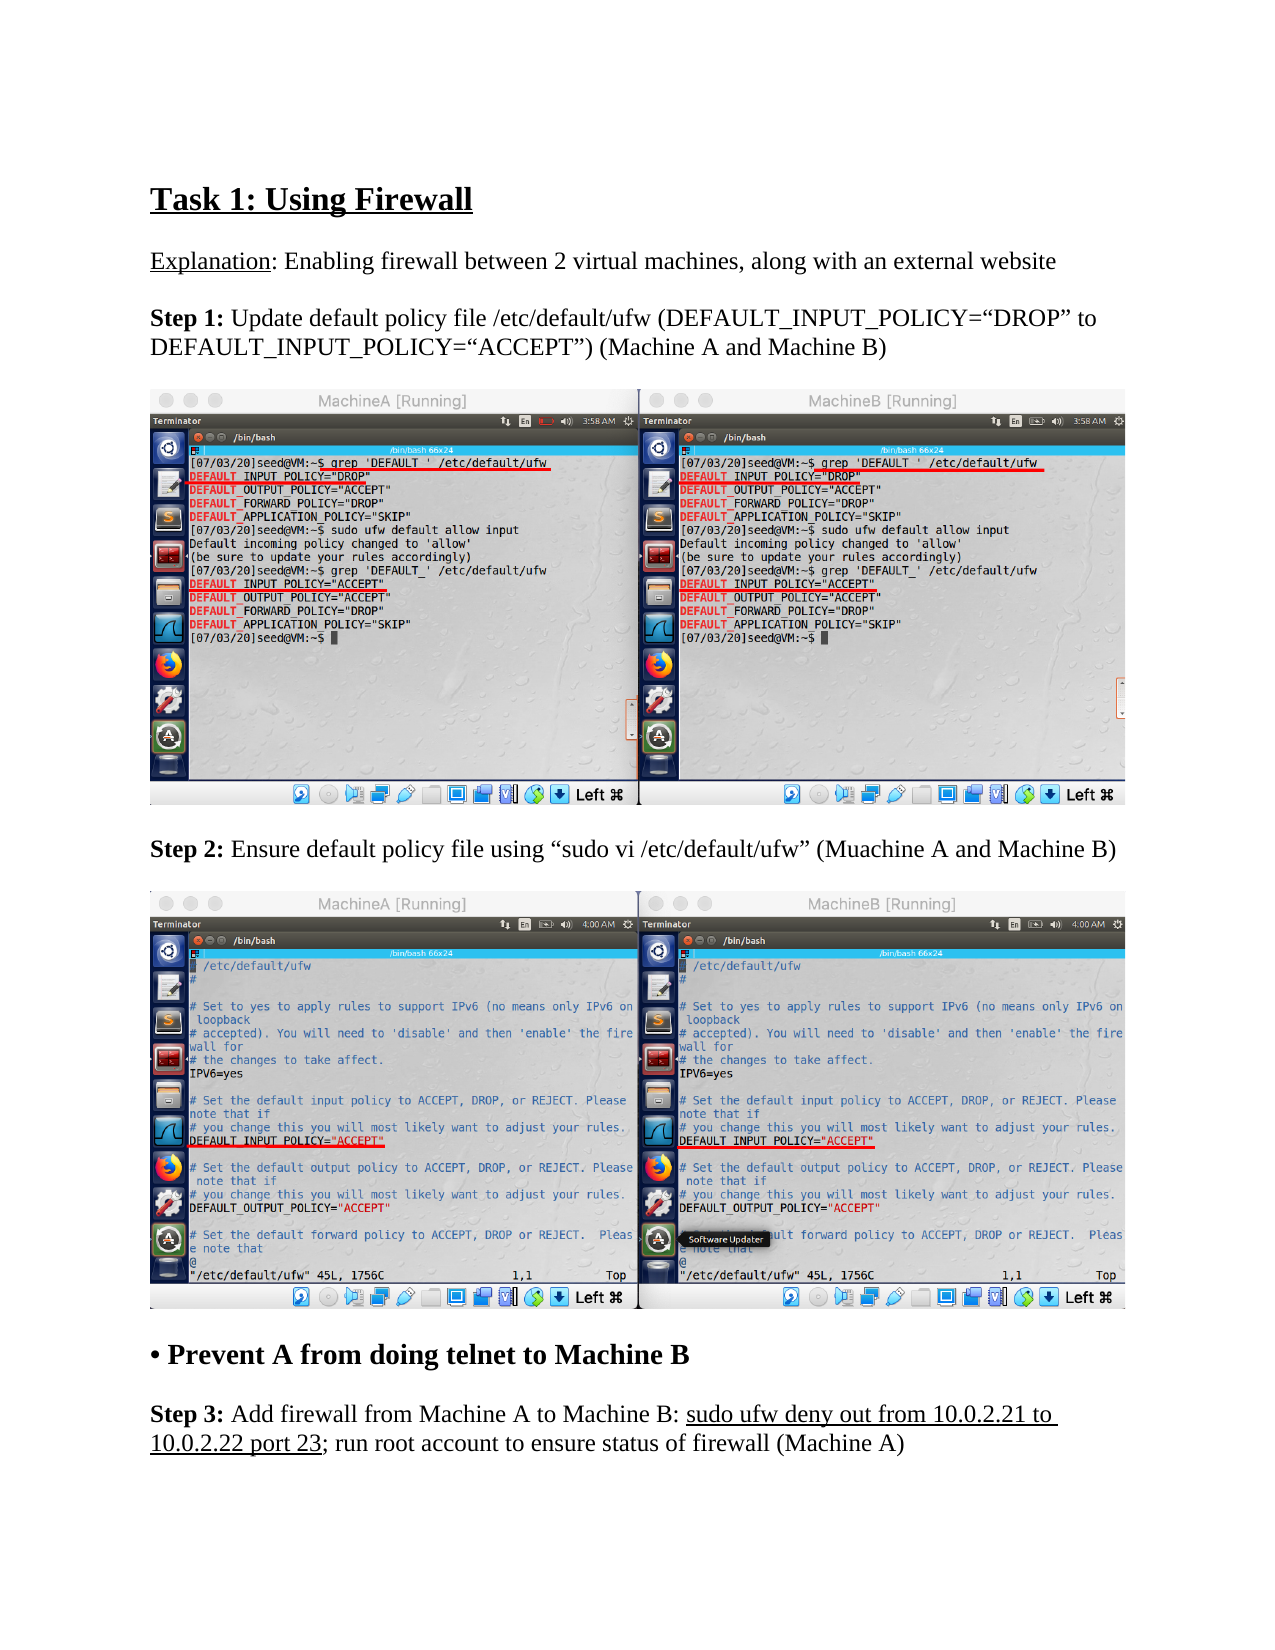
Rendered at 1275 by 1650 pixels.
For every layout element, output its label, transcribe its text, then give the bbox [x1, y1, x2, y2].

text Step 3: Add firewall from Machine A to Machine B: sudo ufw deny out from 10.0.2.21 to 10.0.2.22 port 23; run root account to ensure status of firewall (Machine A) [150, 1399, 1125, 1457]
text Step 1: Update default policy file /etc/default/ufw (DEFAULT_INPUT_POLICY=“DROP” to DEFAULT_INPUT_POLICY=“ACCEPT”) (Machine A and Machine B) [150, 303, 1125, 361]
text Step 2: Ensure default policy file using “sudo vi /etc/default/ufw” (Muachine A and Machine B) [150, 834, 1125, 862]
text • Prevent A from doing telnet to Machine B [150, 1337, 1125, 1371]
picture [150, 389, 1125, 805]
text Explanation: Enabling firewall between 2 virtual machines, along with an external website [150, 246, 1125, 274]
text Task 1: Using Firewall [150, 179, 1125, 217]
picture [150, 891, 1125, 1309]
